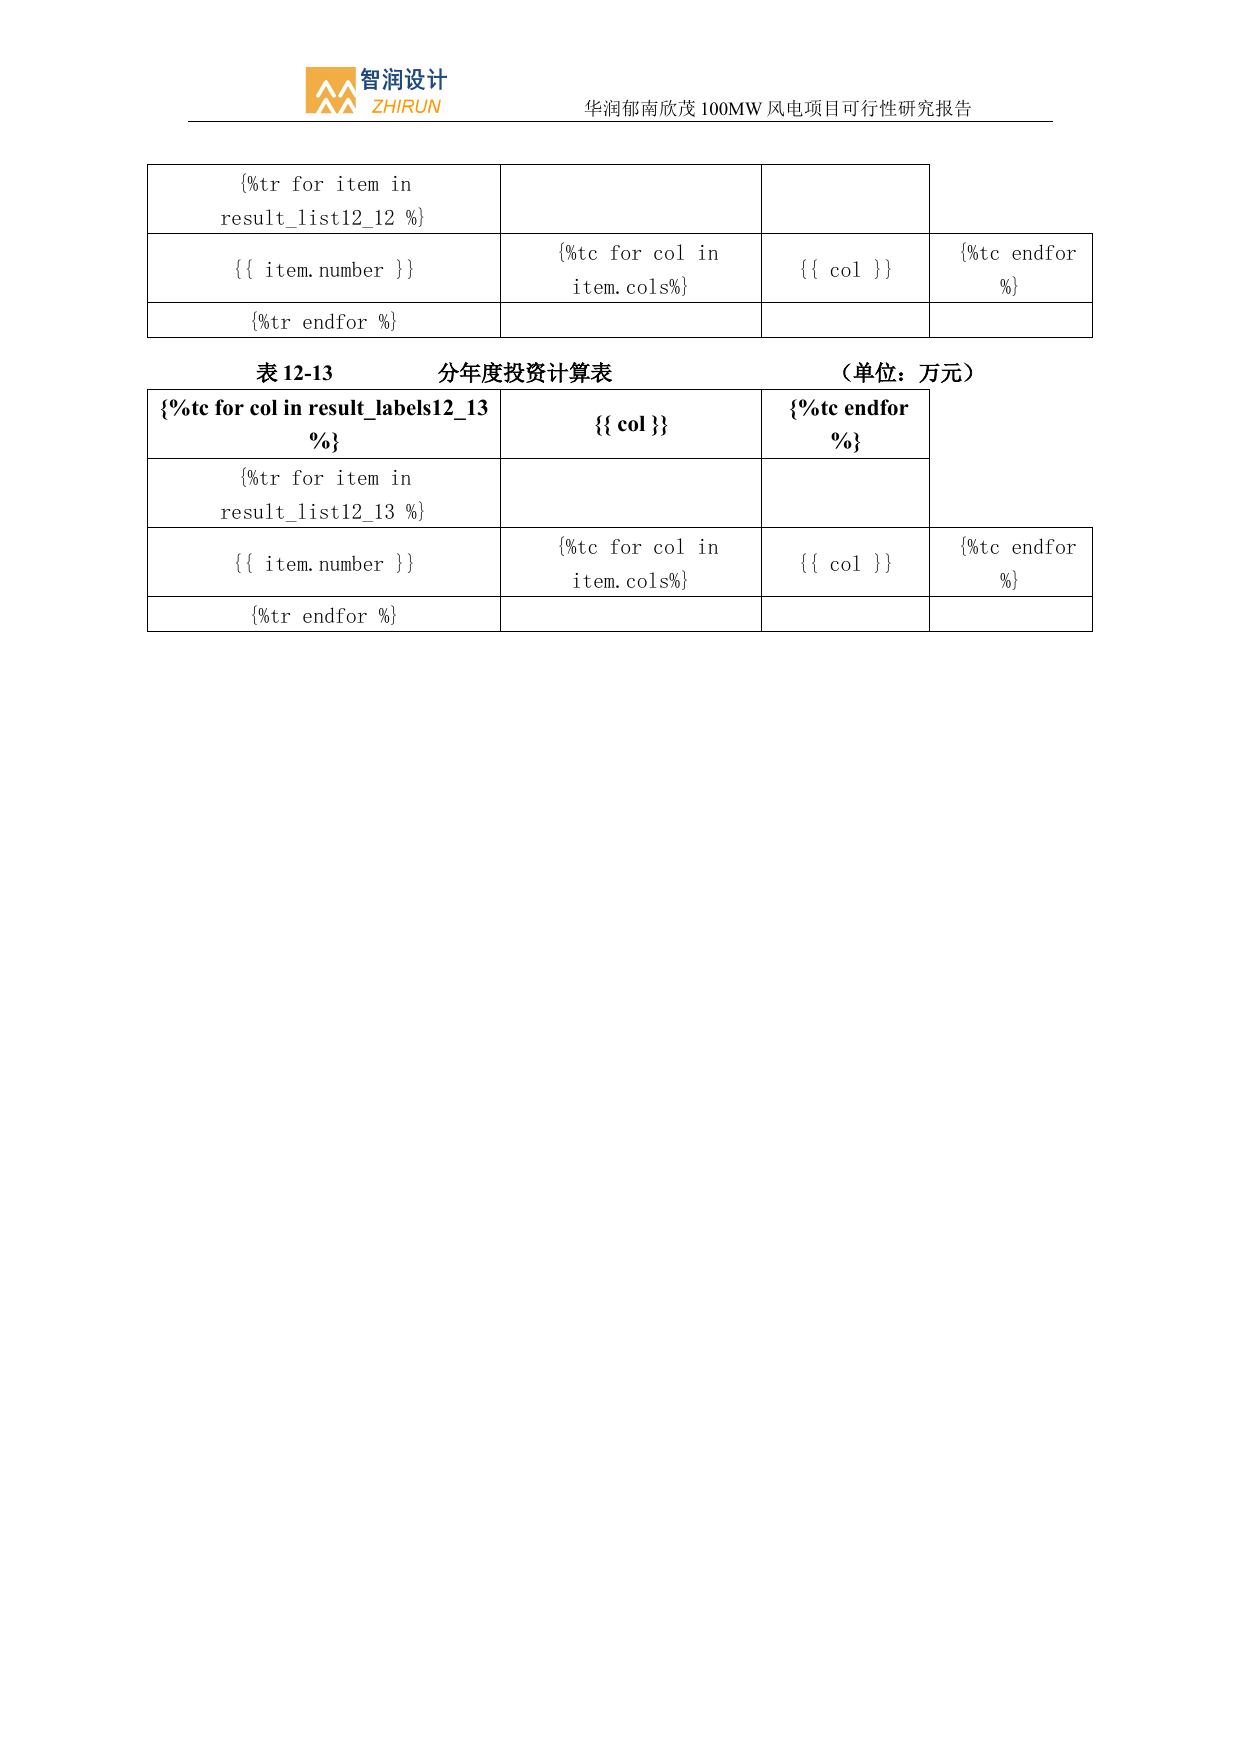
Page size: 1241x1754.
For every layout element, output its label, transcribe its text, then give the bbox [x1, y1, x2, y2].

table_header {%tc for col in result_labels12_13 %} [148, 390, 500, 458]
table_cell [501, 597, 761, 631]
table_cell {%tr endfor %} [148, 597, 500, 631]
table_header {%tc endfor %} [762, 390, 929, 458]
table_cell {%tr for item in result_list12_12 %} [148, 165, 500, 233]
table_cell {%tr for item in result_list12_13 %} [148, 459, 500, 527]
table_cell [762, 459, 929, 527]
picture [305, 65, 448, 115]
table_cell {%tc endfor %} [930, 528, 1092, 596]
table_cell {{ item.number }} [148, 234, 500, 302]
table_cell [762, 303, 929, 337]
table_cell [501, 303, 761, 337]
table_cell [501, 459, 761, 527]
table_cell {%tc for col in item.cols%} [501, 528, 761, 596]
table_cell {{ col }} [762, 234, 929, 302]
table_cell [762, 597, 929, 631]
table_header {{ col }} [501, 390, 761, 458]
table_cell {{ item.number }} [148, 528, 500, 596]
table_cell {{ col }} [762, 528, 929, 596]
table_cell [930, 303, 1092, 337]
table_cell [930, 597, 1092, 631]
table_cell {%tc for col in item.cols%} [501, 234, 761, 302]
text 表12-13 分年度投资计算表 （单位：万元） [187, 355, 1053, 389]
table_cell {%tc endfor %} [930, 234, 1092, 302]
table_cell {%tr endfor %} [148, 303, 500, 337]
table_cell [762, 165, 929, 233]
table_cell [501, 165, 761, 233]
